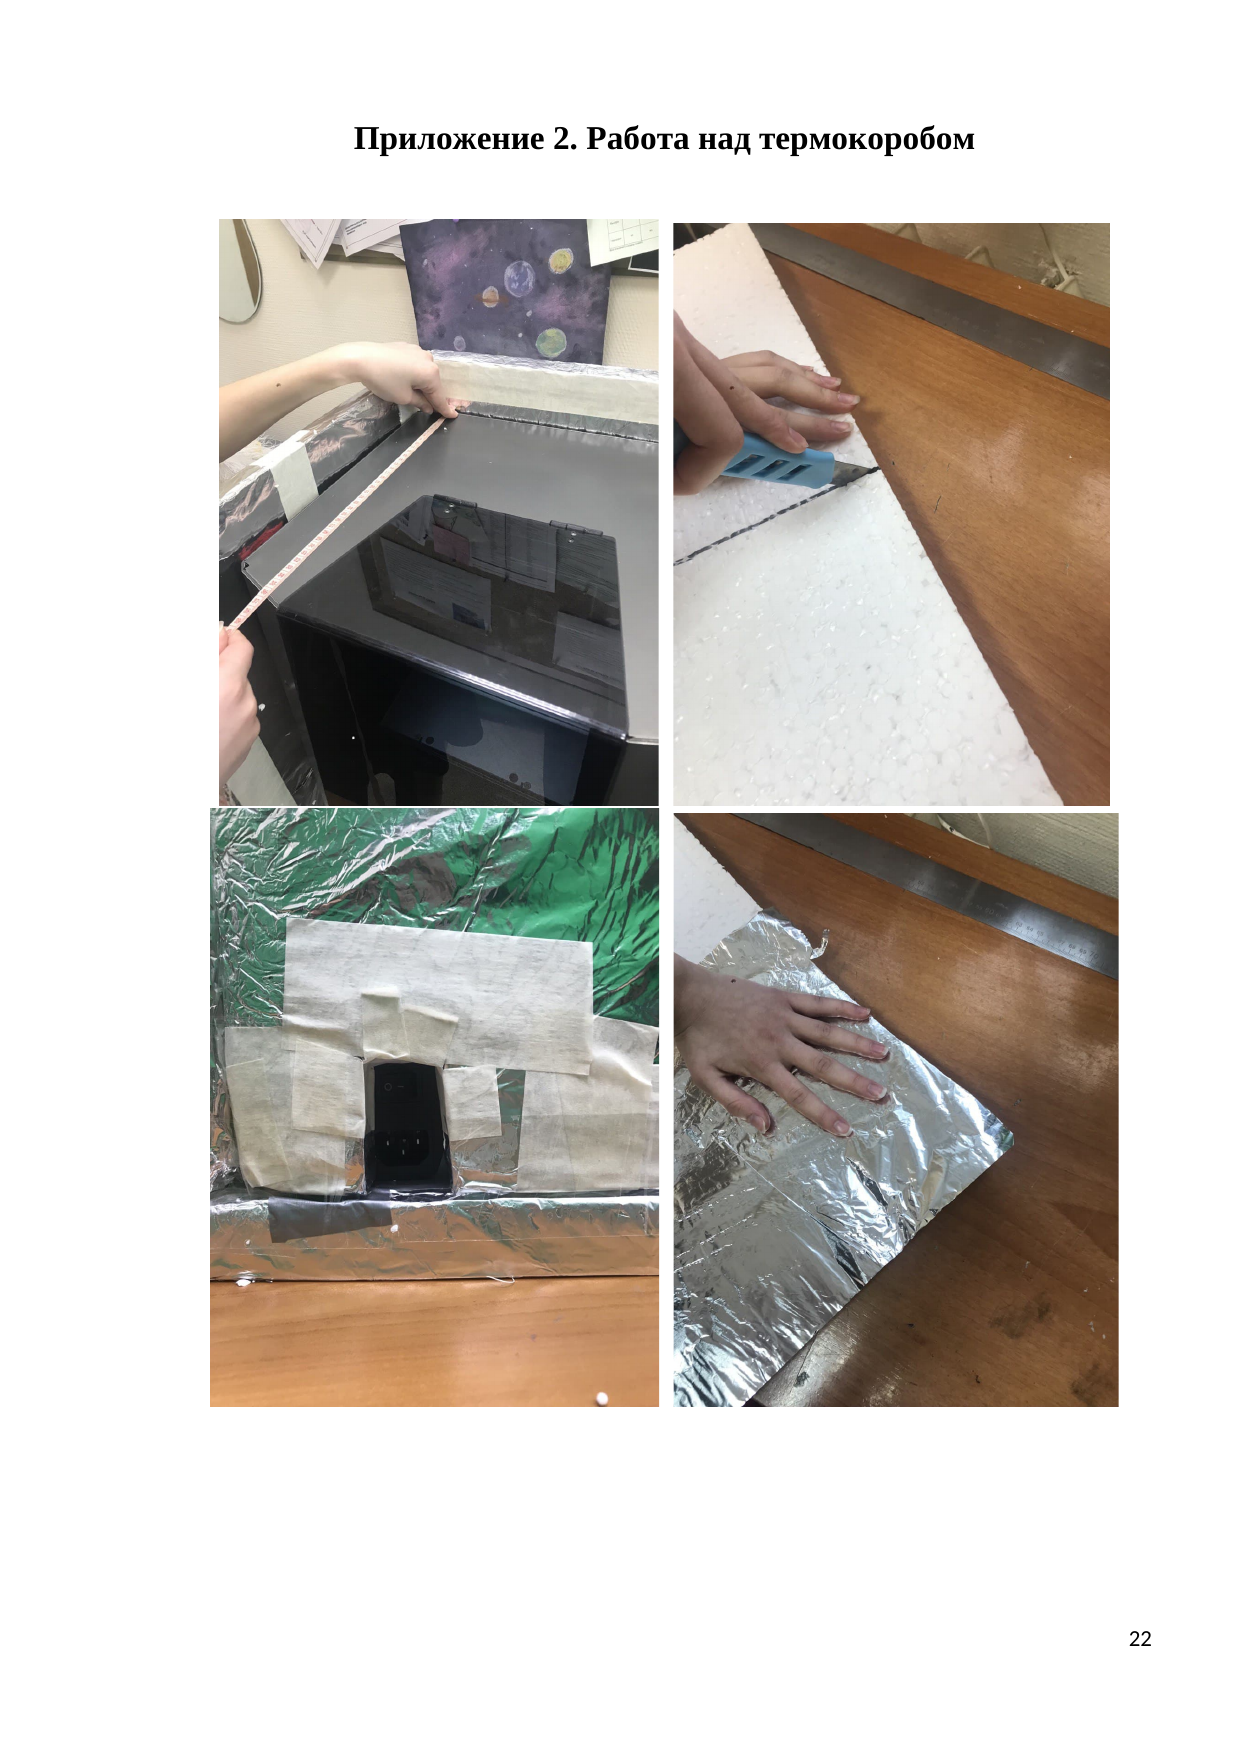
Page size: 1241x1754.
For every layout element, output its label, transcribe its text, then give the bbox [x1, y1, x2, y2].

picture [673, 813, 1119, 1407]
picture [673, 223, 1110, 806]
text Приложение 2. Работа над термокоробом [177, 118, 1152, 156]
picture [210, 808, 660, 1407]
picture [219, 219, 659, 806]
